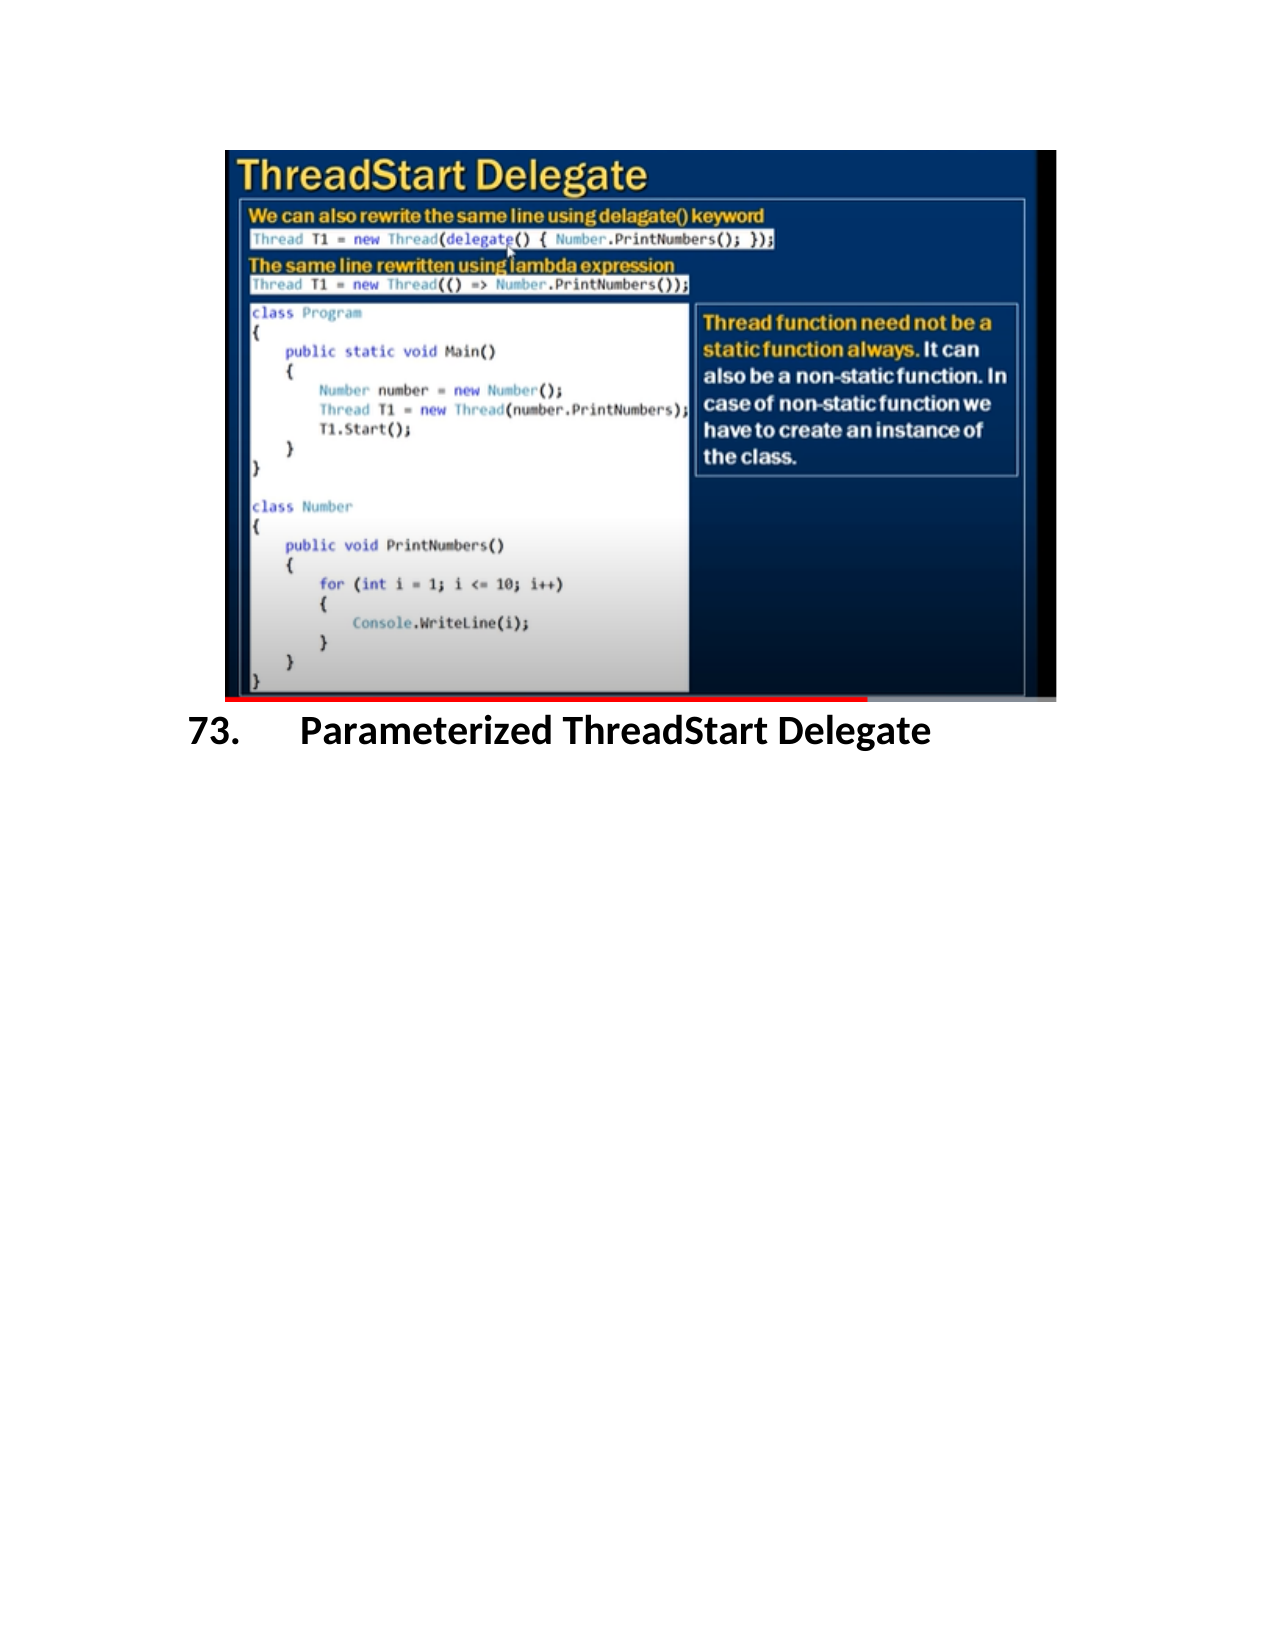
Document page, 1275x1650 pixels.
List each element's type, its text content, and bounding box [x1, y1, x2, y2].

picture [225, 150, 1057, 702]
list Parameterized ThreadStart Delegate [187, 704, 1125, 754]
